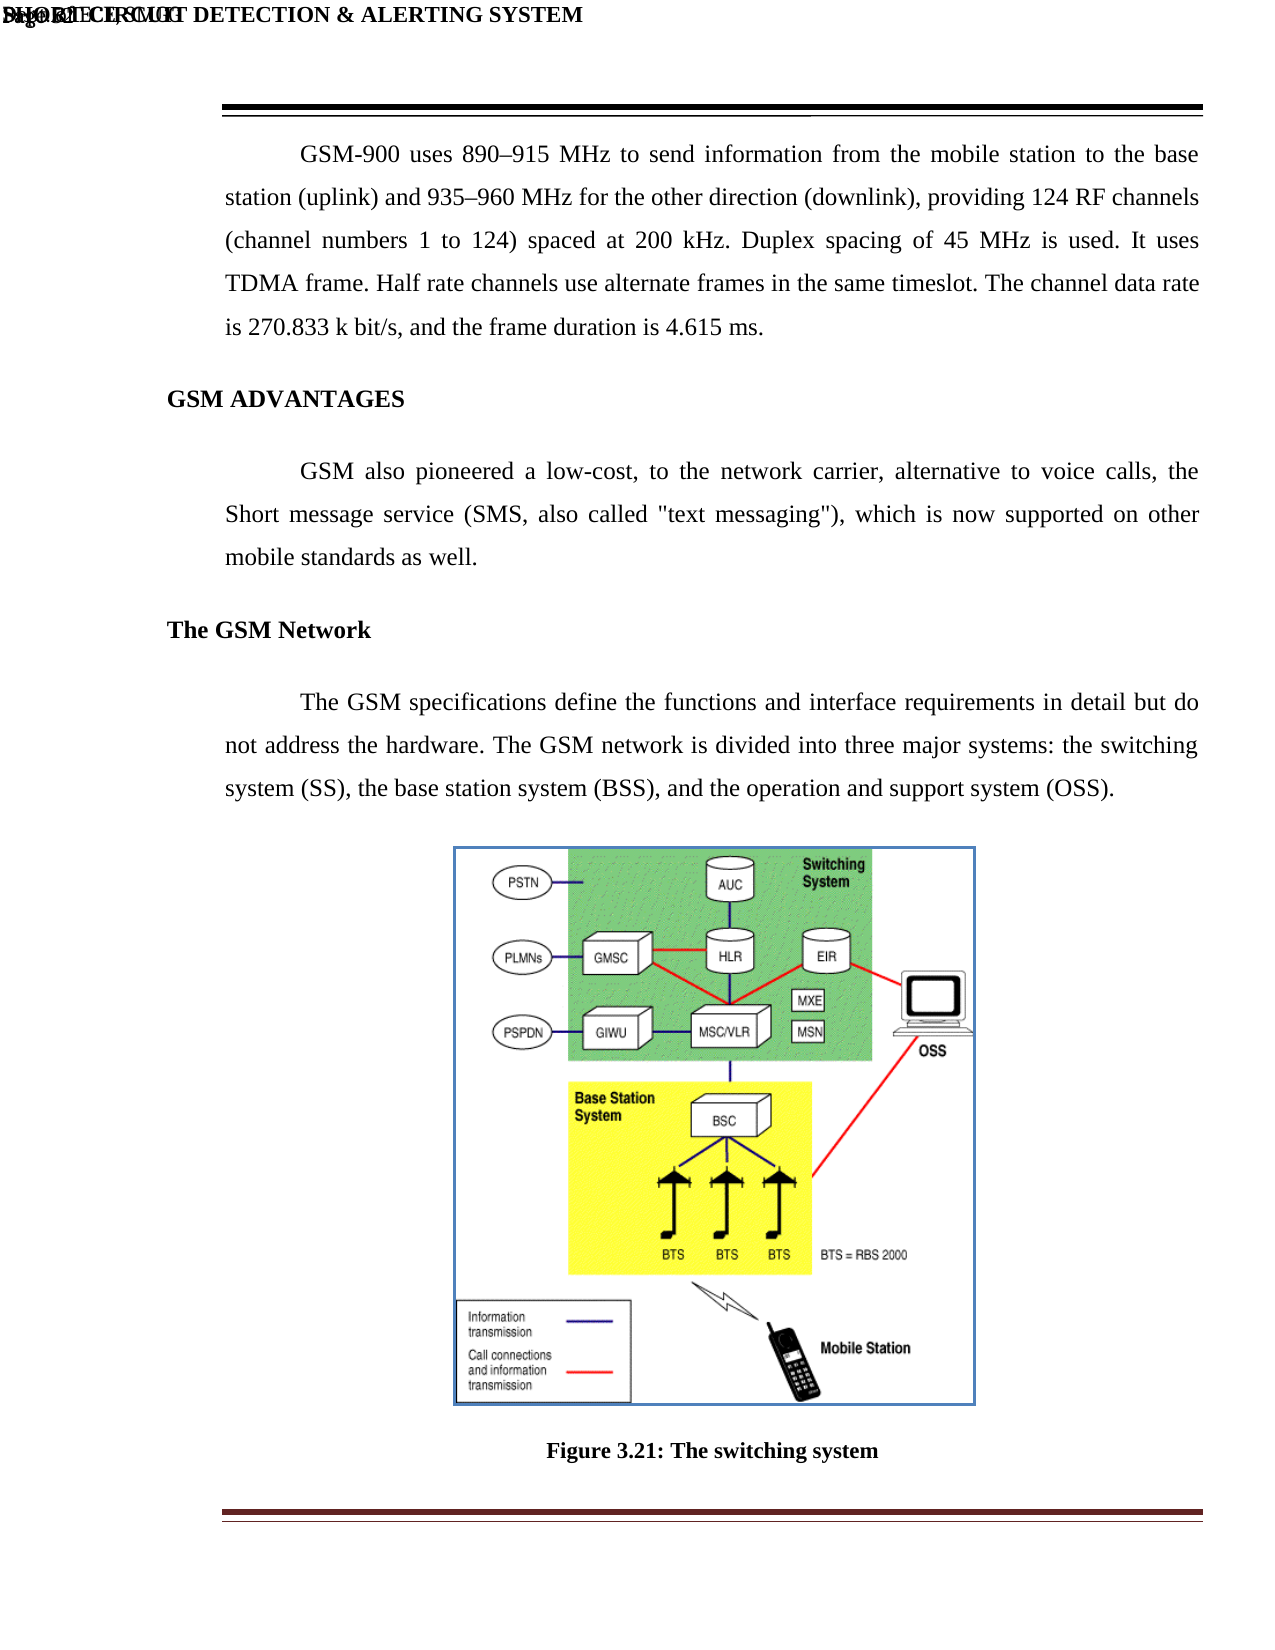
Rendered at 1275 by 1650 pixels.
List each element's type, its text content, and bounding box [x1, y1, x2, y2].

subtitle GSM ADVANTAGES [150, 384, 1233, 413]
text The GSM specifications define the functions and interface requirements in detail but do not address the hardware. The GSM network is divided into three major systems: the switching system (SS), the base station system (BSS), and the operation and support system (OSS). [225, 687, 1200, 802]
subtitle The GSM Network [150, 616, 1233, 644]
text GSM also pioneered a low-cost, to the network carrier, alternative to voice calls, the Short message service (SMS, also called "text messaging"), which is now supported on other mobile standards as well. [225, 456, 1200, 571]
text GSM-900 uses 890–915 MHz to send information from the mobile station to the base station (uplink) and 935–960 MHz for the other direction (downlink), providing 124 RF channels (channel numbers 1 to 124) spaced at 200 kHz. Duplex spacing of 45 MHz is used. It uses TDMA frame. Half rate channels use alternate frames in the same timeslot. The channel data rate is 270.833 k bit/s, and the frame duration is 4.615 ms. [225, 139, 1201, 340]
picture [456, 849, 973, 1403]
text Figure 3.21: The switching system [546, 1438, 1233, 1464]
